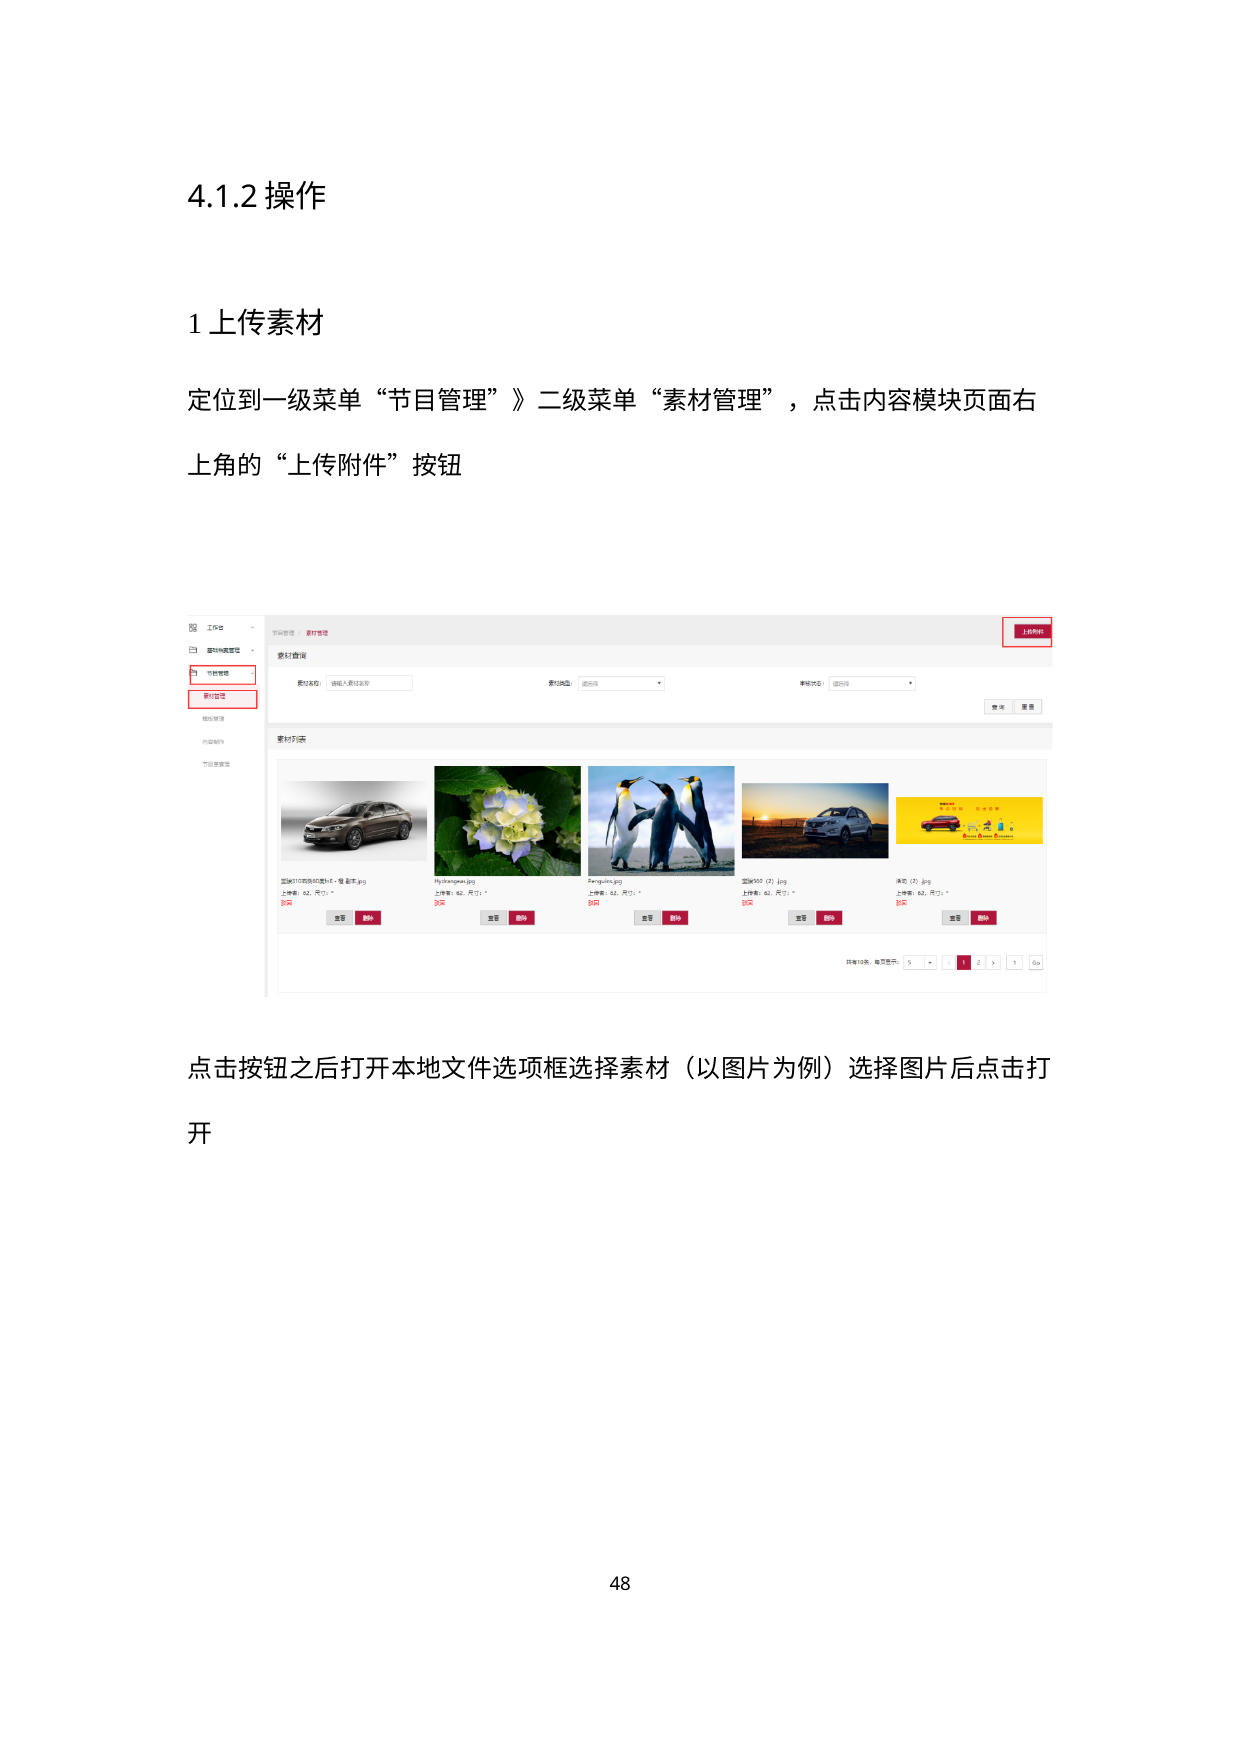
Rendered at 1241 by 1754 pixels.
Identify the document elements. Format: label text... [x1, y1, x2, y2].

picture [187, 615, 1053, 997]
subtitle 4.1.2操作 [187, 161, 1053, 226]
text 定位到一级菜单“节目管理”》二级菜单“素材管理”，点击内容模块页面右上角的“上传附件”按钮 [187, 366, 1053, 496]
text 1上传素材 [187, 288, 1053, 353]
text 点击按钮之后打开本地文件选项框选择素材（以图片为例）选择图片后点击打开 [187, 1034, 1053, 1164]
